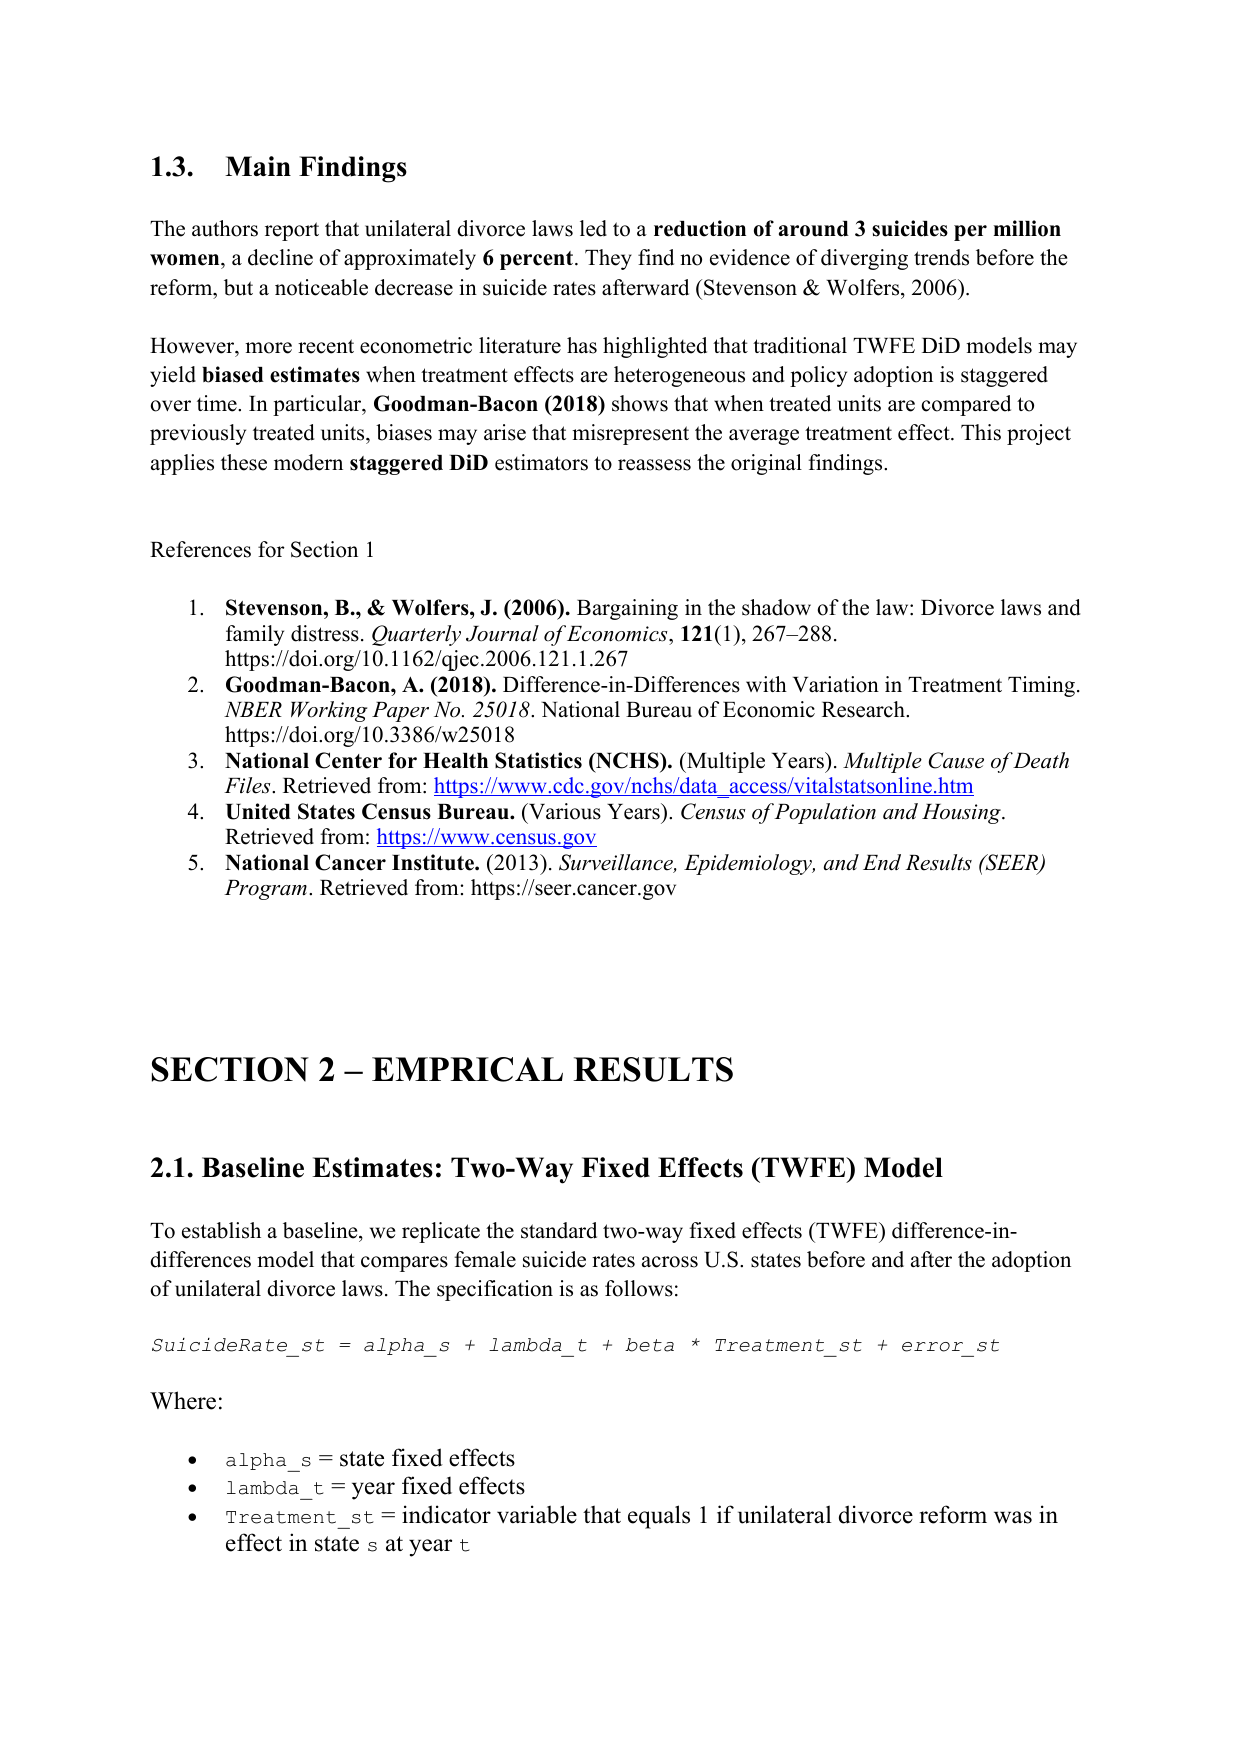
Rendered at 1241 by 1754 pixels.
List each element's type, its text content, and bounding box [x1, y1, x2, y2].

text The authors report that unilateral divorce laws led to a reduction of around 3 suicides per million women, a decline of approximately 6 percent. They find no evidence of diverging trends before the reform, but a noticeable decrease in suicide rates afterward (Stevenson & Wolfers, 2006). [150, 216, 1090, 300]
text References for Section 1 [150, 537, 1090, 562]
text 2.1. Baseline Estimates: Two-Way Fixed Effects (TWFE) Model [150, 1151, 1090, 1184]
subtitle Main Findings [150, 150, 1090, 182]
list National Center for Health Statistics (NCHS). (Multiple Years). Multiple Cause of Death Files. Retrieved from: https://www.cdc.gov/nchs/data_access/vitalstatsonline.htm [187, 748, 1090, 799]
text To establish a baseline, we replicate the standard two-way fixed effects (TWFE) difference-in-differences model that compares female suicide rates across U.S. states before and after the adoption of unilateral divorce laws. The specification is as follows: [150, 1218, 1090, 1301]
list Treatment_st = indicator variable that equals 1 if unilateral divorce reform was in effect in state s at year t [187, 1501, 1090, 1558]
text Where: [150, 1387, 1090, 1415]
list National Cancer Institute. (2013). Surveillance, Epidemiology, and End Results (SEER) Program. Retrieved from: https://seer.cancer.gov [187, 849, 1090, 900]
list Stevenson, B., & Wolfers, J. (2006). Bargaining in the shadow of the law: Divorce laws and family distress. Quarterly Journal of Economics, 121(1), 267–288. https://doi.org/10.1162/qjec.2006.121.1.267 [187, 595, 1090, 672]
list Goodman-Bacon, A. (2018). Difference-in-Differences with Variation in Treatment Timing. NBER Working Paper No. 25018. National Bureau of Economic Research. https://doi.org/10.3386/w25018 [187, 672, 1090, 748]
list alpha_s = state fixed effects [187, 1444, 1090, 1472]
subtitle SECTION 2 – EMPRICAL RESULTS [150, 1050, 1090, 1133]
text However, more recent econometric literature has highlighted that traditional TWFE DiD models may yield biased estimates when treatment effects are heterogeneous and policy adoption is staggered over time. In particular, Goodman-Bacon (2018) shows that when treated units are compared to previously treated units, biases may arise that misrepresent the average treatment effect. This project applies these modern staggered DiD estimators to reassess the original findings. [150, 333, 1090, 475]
list lambda_t = year fixed effects [187, 1472, 1090, 1501]
text SuicideRate_st = alpha_s + lambda_t + beta * Treatment_st + error_st [150, 1334, 1090, 1358]
list United States Census Bureau. (Various Years). Census of Population and Housing. Retrieved from: https://www.census.gov [187, 799, 1090, 849]
